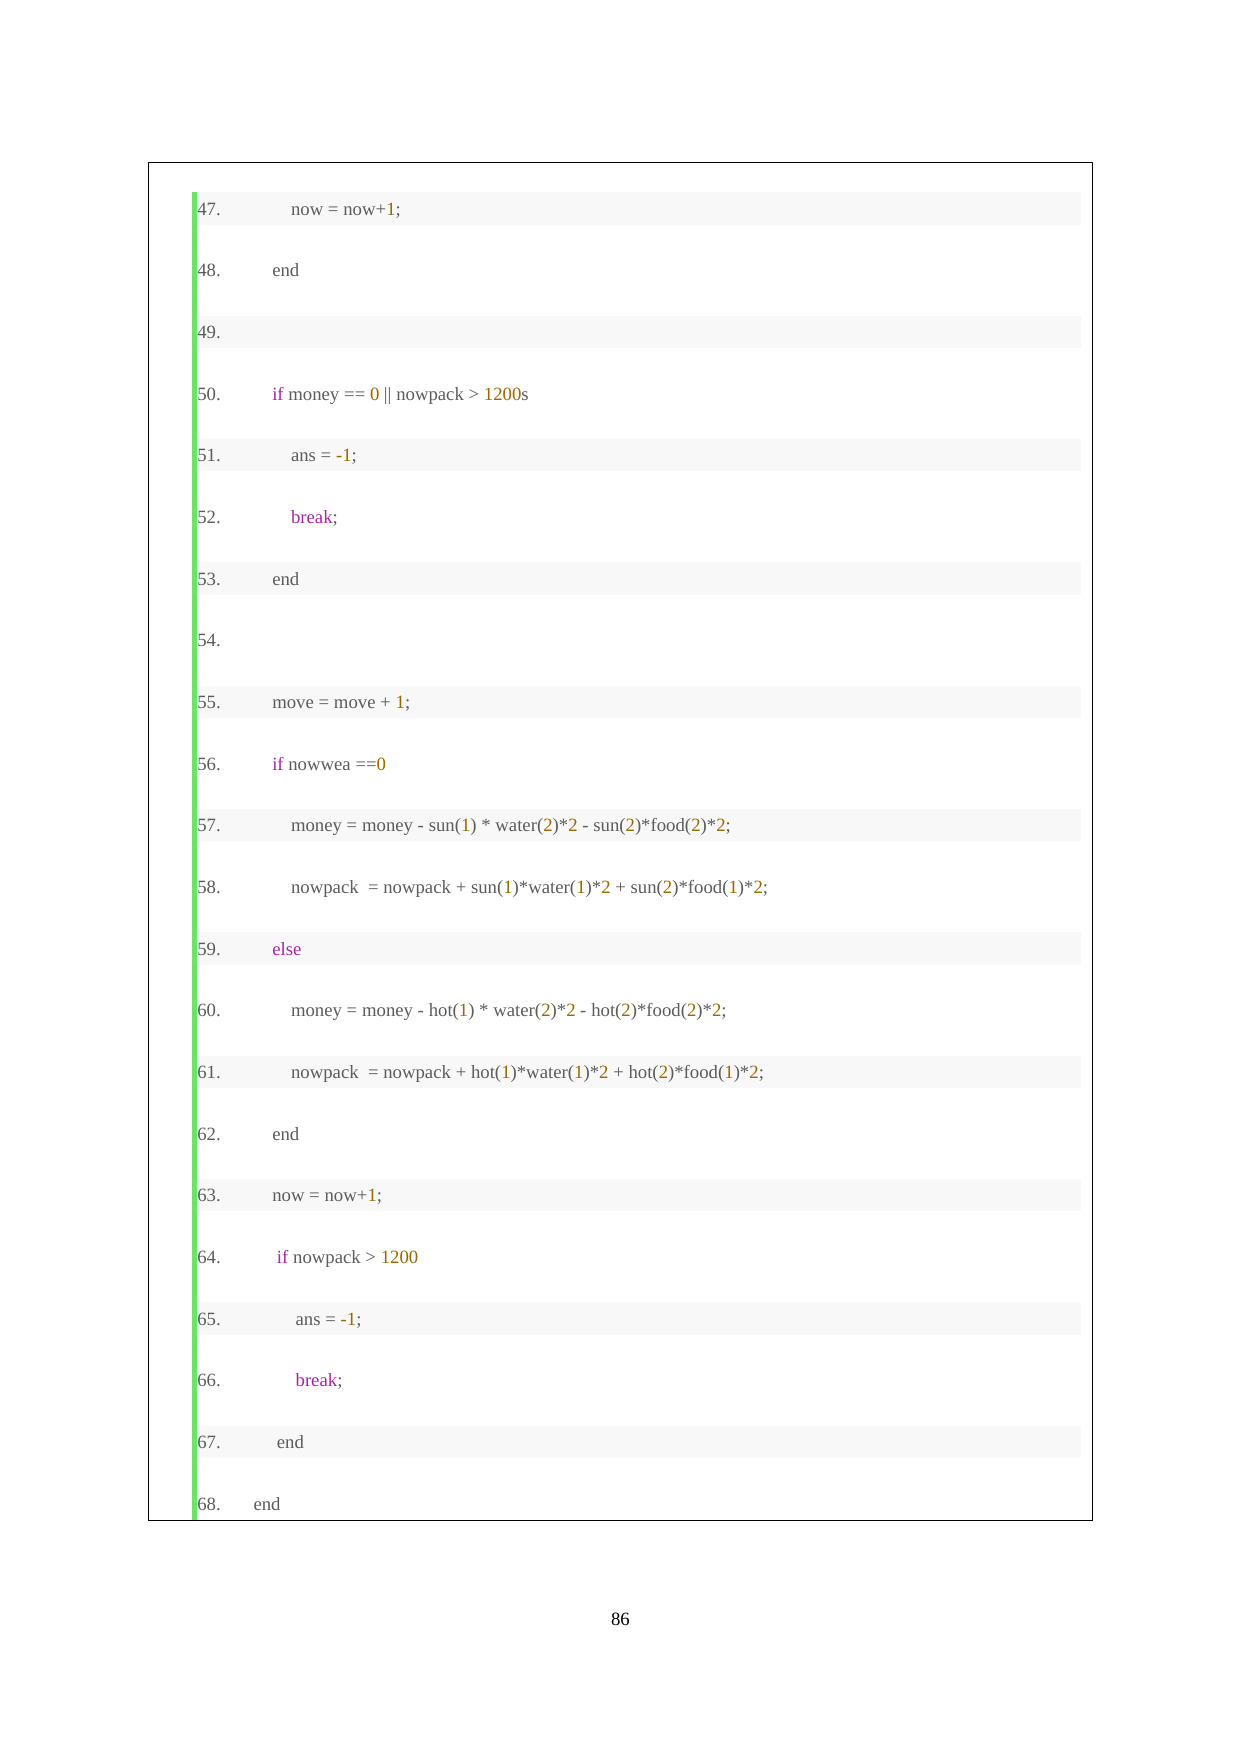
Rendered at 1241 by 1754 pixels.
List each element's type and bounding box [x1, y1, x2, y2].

table_cell [149, 163, 1092, 1520]
